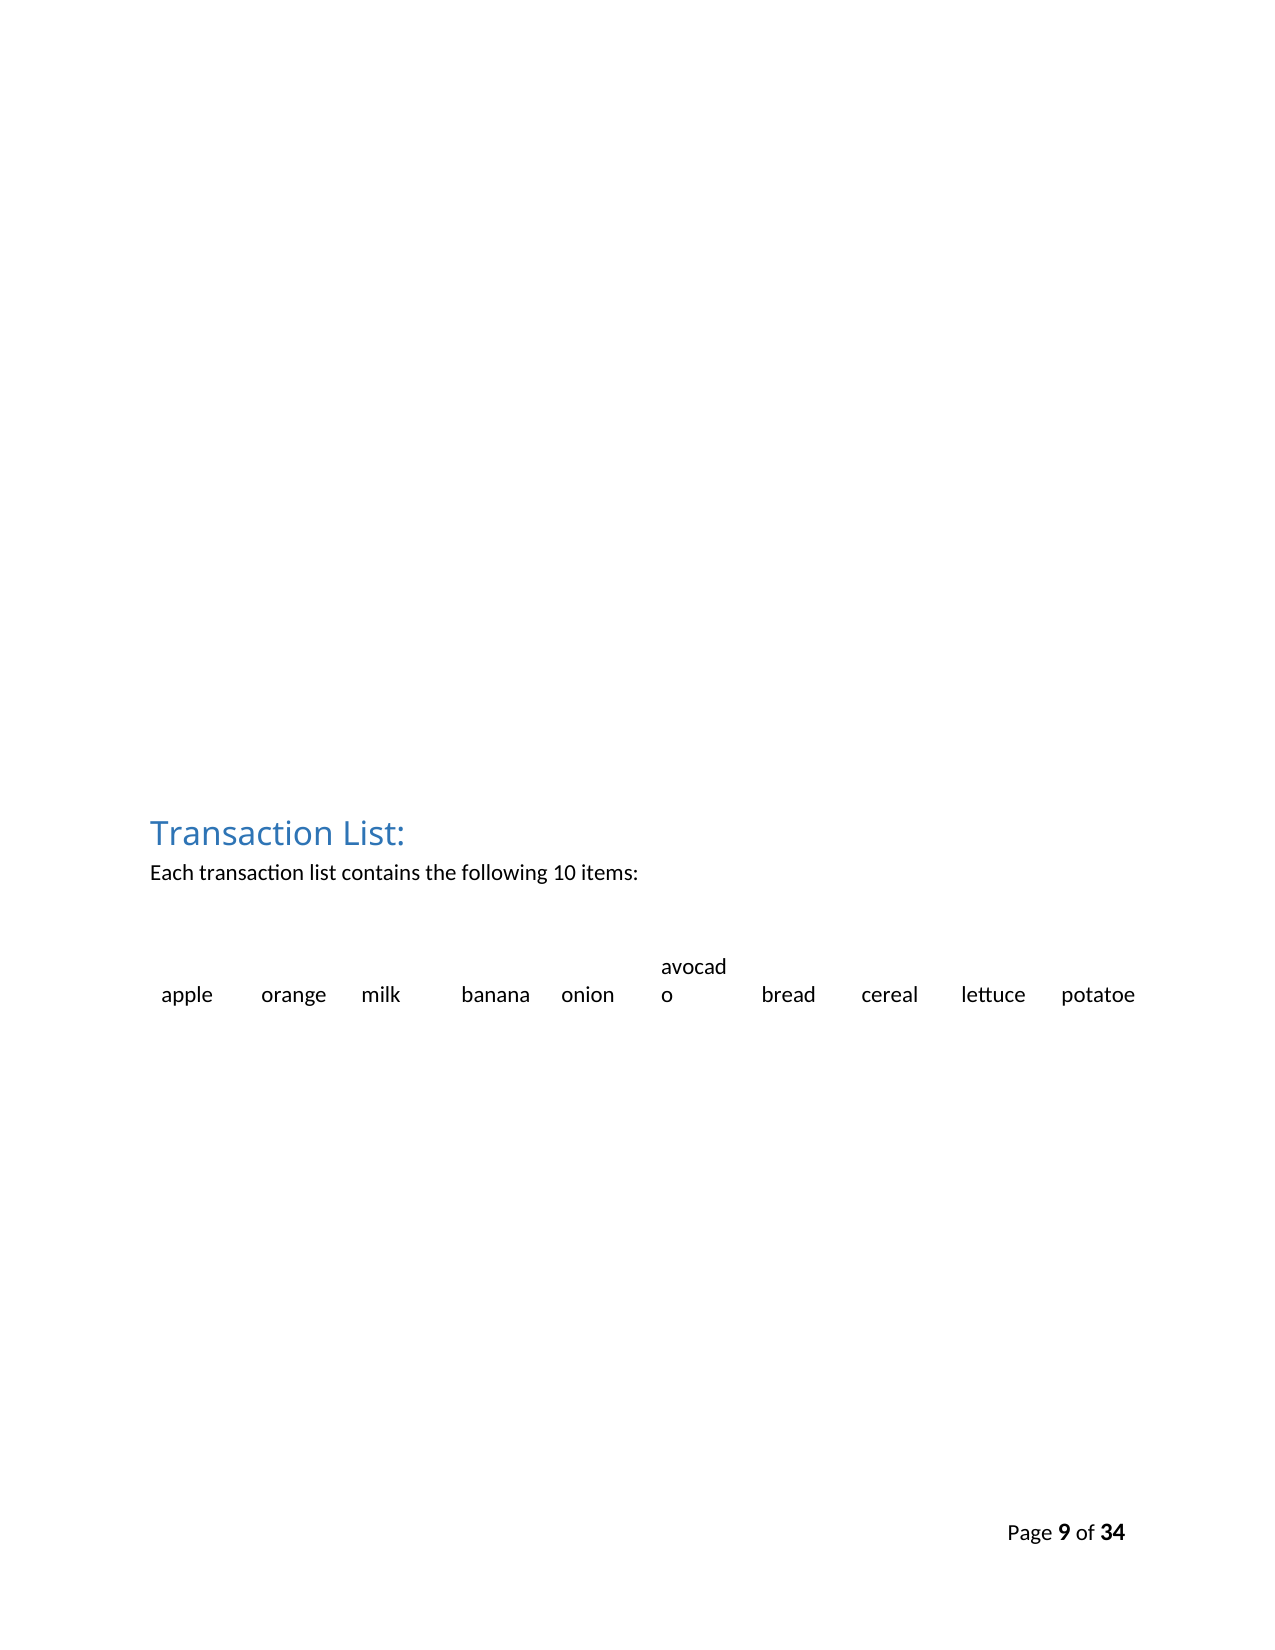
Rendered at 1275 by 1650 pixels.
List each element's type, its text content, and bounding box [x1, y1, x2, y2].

table_header onion [550, 952, 649, 1008]
table_header apple [150, 952, 250, 1008]
text Each transaction list contains the following 10 items: [150, 858, 1125, 886]
table_header banana [450, 952, 550, 1008]
table_header milk [350, 952, 450, 1008]
table_header avocado [650, 952, 750, 1008]
table_header potatoe [1050, 952, 1150, 1008]
table_header cereal [850, 952, 950, 1008]
table_header bread [750, 952, 850, 1008]
subtitle Transaction List: [150, 809, 1125, 855]
table_header lettuce [950, 952, 1050, 1008]
table_header orange [250, 952, 350, 1008]
